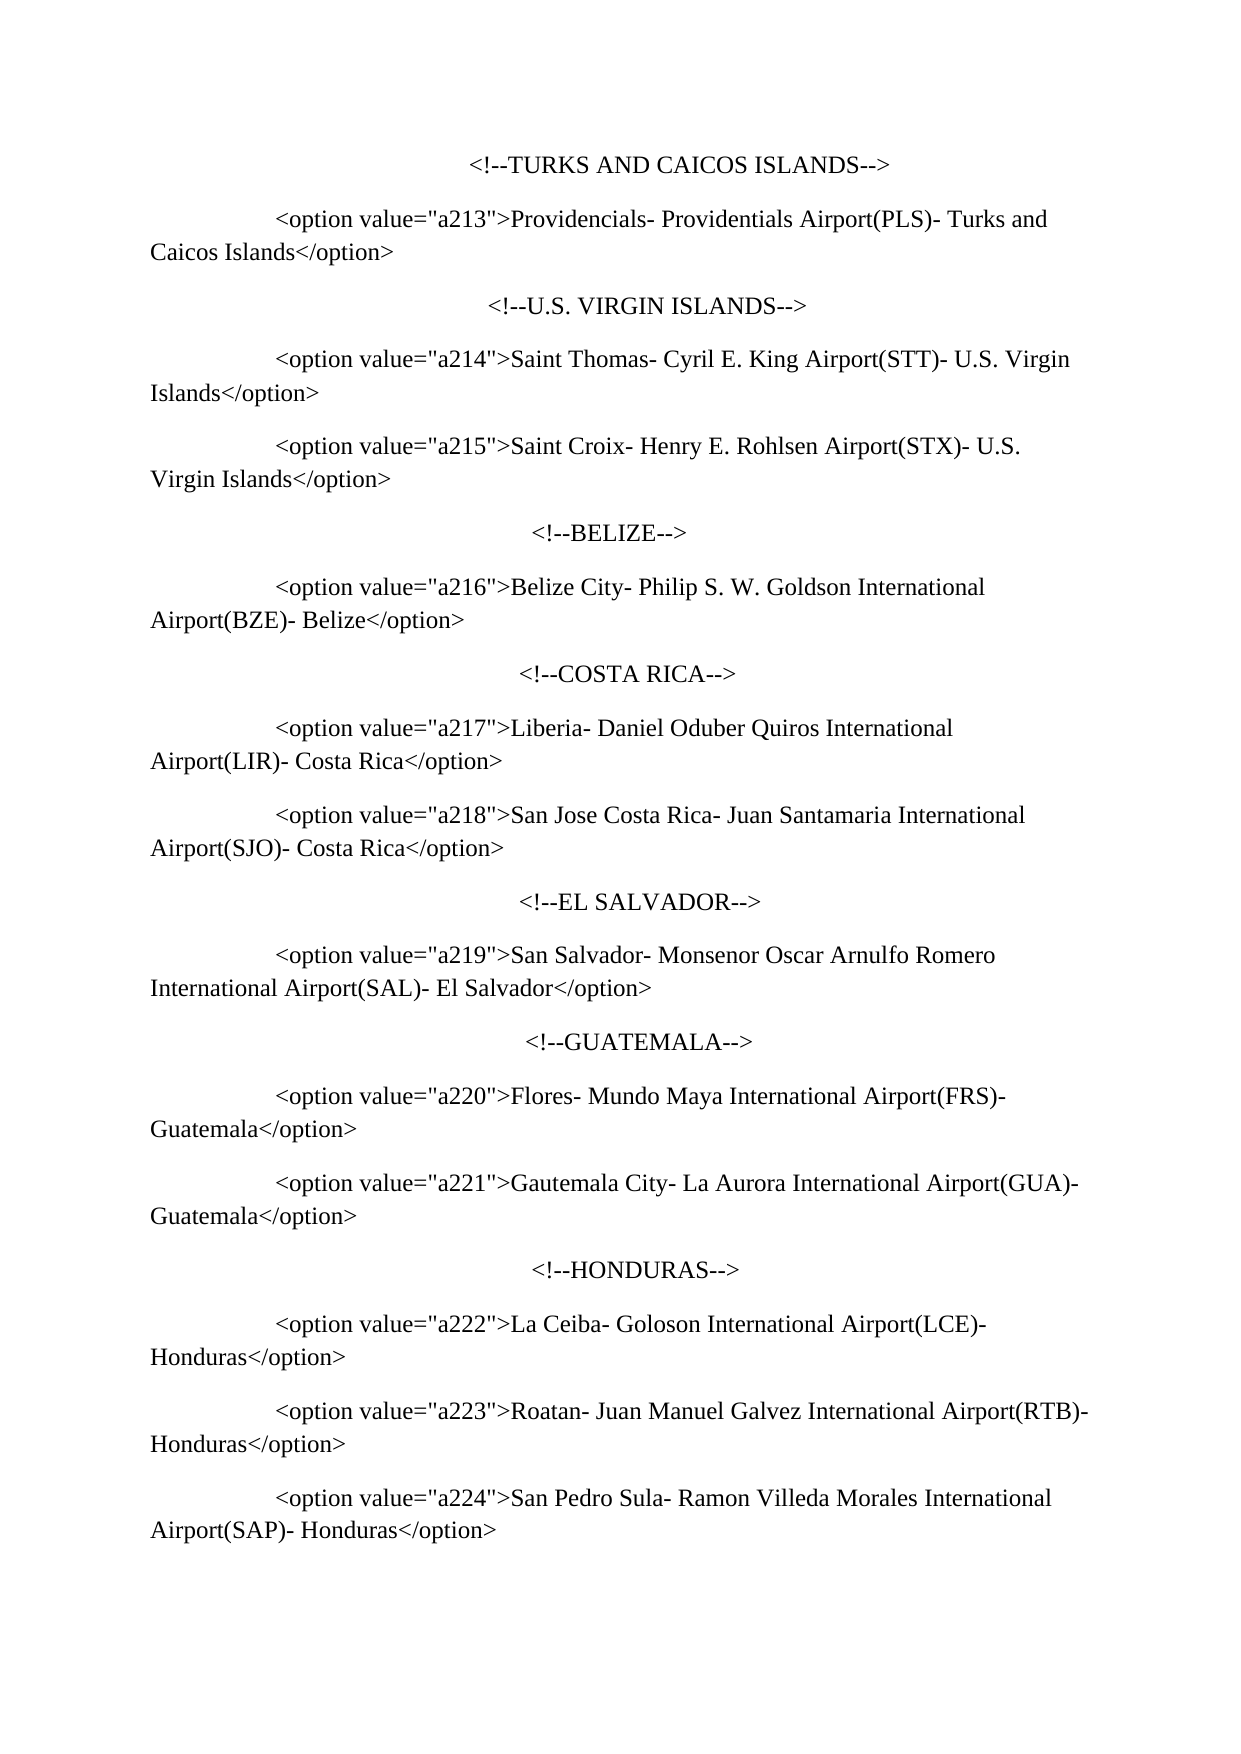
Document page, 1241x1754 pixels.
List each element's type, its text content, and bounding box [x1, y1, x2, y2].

text <option value="a223">Roatan- Juan Manuel Galvez International Airport(RTB)- Honduras</option> [150, 1396, 1090, 1457]
text <option value="a224">San Pedro Sula- Ramon Villeda Morales International Airport(SAP)- Honduras</option> [150, 1483, 1090, 1544]
text <option value="a218">San Jose Costa Rica- Juan Santamaria International Airport(SJO)- Costa Rica</option> [150, 800, 1090, 862]
text <option value="a221">Gautemala City- La Aurora International Airport(GUA)- Guatemala</option> [150, 1168, 1090, 1230]
text <!--GUATEMALA--> [150, 1027, 1090, 1056]
text <!--HONDURAS--> [150, 1255, 1090, 1284]
text <option value="a217">Liberia- Daniel Oduber Quiros International Airport(LIR)- Costa Rica</option> [150, 713, 1090, 775]
text <!--U.S. VIRGIN ISLANDS--> [150, 291, 1090, 319]
text <option value="a222">La Ceiba- Goloson International Airport(LCE)- Honduras</option> [150, 1309, 1090, 1371]
text <!--EL SALVADOR--> [150, 887, 1090, 915]
text <!--COSTA RICA--> [150, 659, 1090, 688]
text <!--BELIZE--> [150, 518, 1090, 547]
text <option value="a215">Saint Croix- Henry E. Rohlsen Airport(STX)- U.S. Virgin Islands</option> [150, 431, 1090, 493]
text <option value="a219">San Salvador- Monsenor Oscar Arnulfo Romero International Airport(SAL)- El Salvador</option> [150, 941, 1090, 1002]
text <option value="a213">Providencials- Providentials Airport(PLS)- Turks and Caicos Islands</option> [150, 204, 1090, 266]
text <option value="a220">Flores- Mundo Maya International Airport(FRS)- Guatemala</option> [150, 1081, 1090, 1143]
text <!--TURKS AND CAICOS ISLANDS--> [150, 150, 1090, 179]
text <option value="a216">Belize City- Philip S. W. Goldson International Airport(BZE)- Belize</option> [150, 572, 1090, 634]
text <option value="a214">Saint Thomas- Cyril E. King Airport(STT)- U.S. Virgin Islands</option> [150, 344, 1090, 406]
